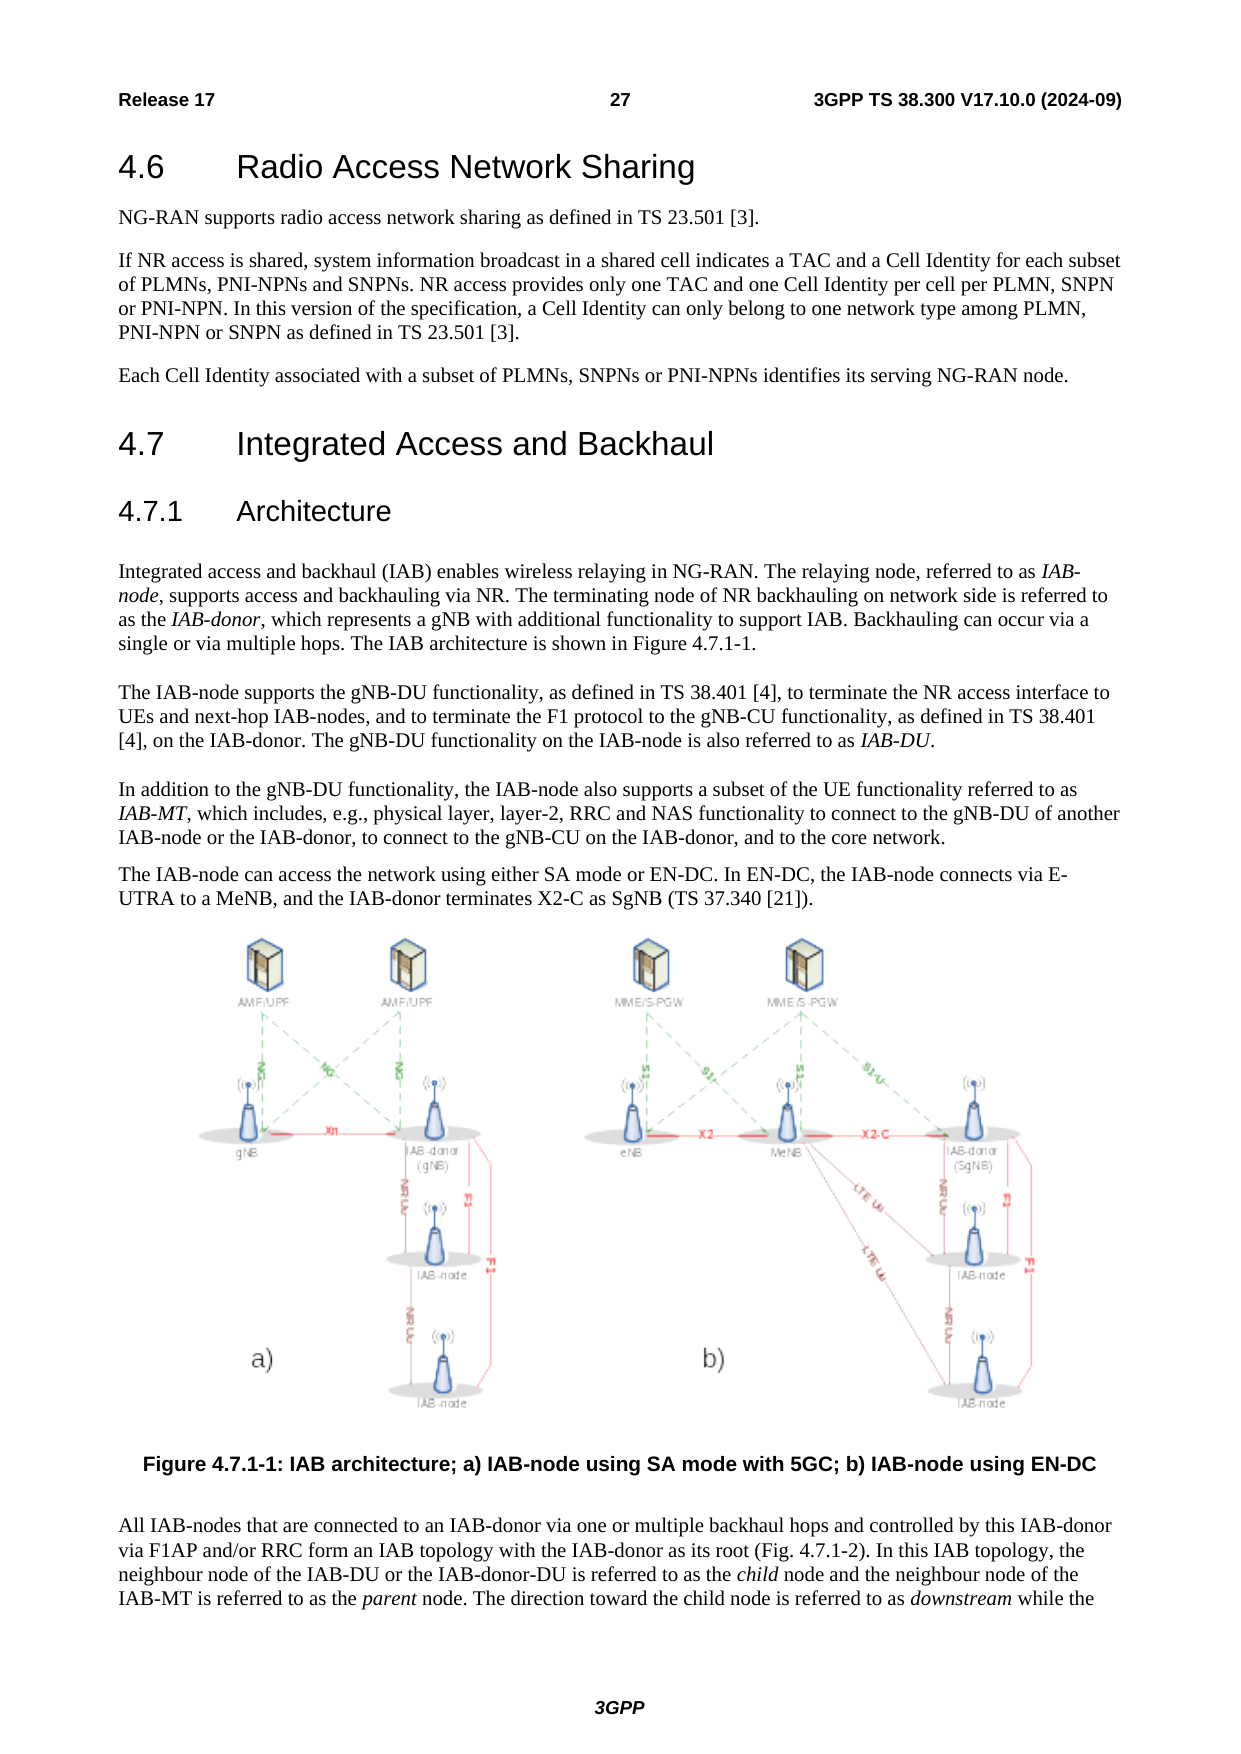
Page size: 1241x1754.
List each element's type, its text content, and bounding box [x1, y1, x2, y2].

text The IAB-node supports the gNB-DU functionality, as defined in TS 38.401 [4], to terminate the NR access interface to UEs and next-hop IAB-nodes, and to terminate the F1 protocol to the gNB-CU functionality, as defined in TS 38.401 [4], on the IAB-donor. The gNB-DU functionality on the IAB-node is also referred to as IAB-DU. [118, 680, 1122, 752]
subtitle 4.7 Integrated Access and Backhaul [118, 424, 1122, 462]
text The IAB-node can access the network using either SA mode or EN-DC. In EN-DC, the IAB-node connects via E-UTRA to a MeNB, and the IAB-donor terminates X2-C as SgNB (TS 37.340 [21]). [118, 862, 1122, 910]
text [118, 1513, 1122, 1610]
subtitle 4.6 Radio Access Network Sharing [118, 147, 1122, 186]
text If NR access is shared, system information broadcast in a shared cell indicates a TAC and a Cell Identity for each subset of PLMNs, PNI-NPNs and SNPNs. NR access provides only one TAC and one Cell Identity per cell per PLMN, SNPN or PNI-NPN. In this version of the specification, a Cell Identity can only belong to one network type among PLMN, PNI-NPN or SNPN as defined in TS 23.501 [3]. [118, 247, 1122, 344]
text Figure 4.7.1-1: IAB architecture; a) IAB-node using SA mode with 5GC; b) IAB-node using EN-DC [118, 1452, 1122, 1476]
text In addition to the gNB-DU functionality, the IAB-node also supports a subset of the UE functionality referred to as IAB-MT, which includes, e.g., physical layer, layer-2, RRC and NAS functionality to connect to the gNB-DU of another IAB-node or the IAB-donor, to connect to the gNB-CU on the IAB-donor, and to the core network. [118, 777, 1122, 849]
subtitle 4.7.1 Architecture [118, 494, 1122, 527]
text Each Cell Identity associated with a subset of PLMNs, SNPNs or PNI-NPNs identifies its serving NG-RAN node. [118, 362, 1122, 387]
text NG-RAN supports radio access network sharing as defined in TS 23.501 [3]. [118, 205, 1122, 229]
text Integrated access and backhaul (IAB) enables wireless relaying in NG-RAN. The relaying node, referred to as IAB-node, supports access and backhauling via NR. The terminating node of NR backhauling on network side is referred to as the IAB-donor, which represents a gNB with additional functionality to support IAB. Backhauling can occur via a single or via multiple hops. The IAB architecture is shown in Figure 4.7.1-1. [118, 558, 1122, 655]
